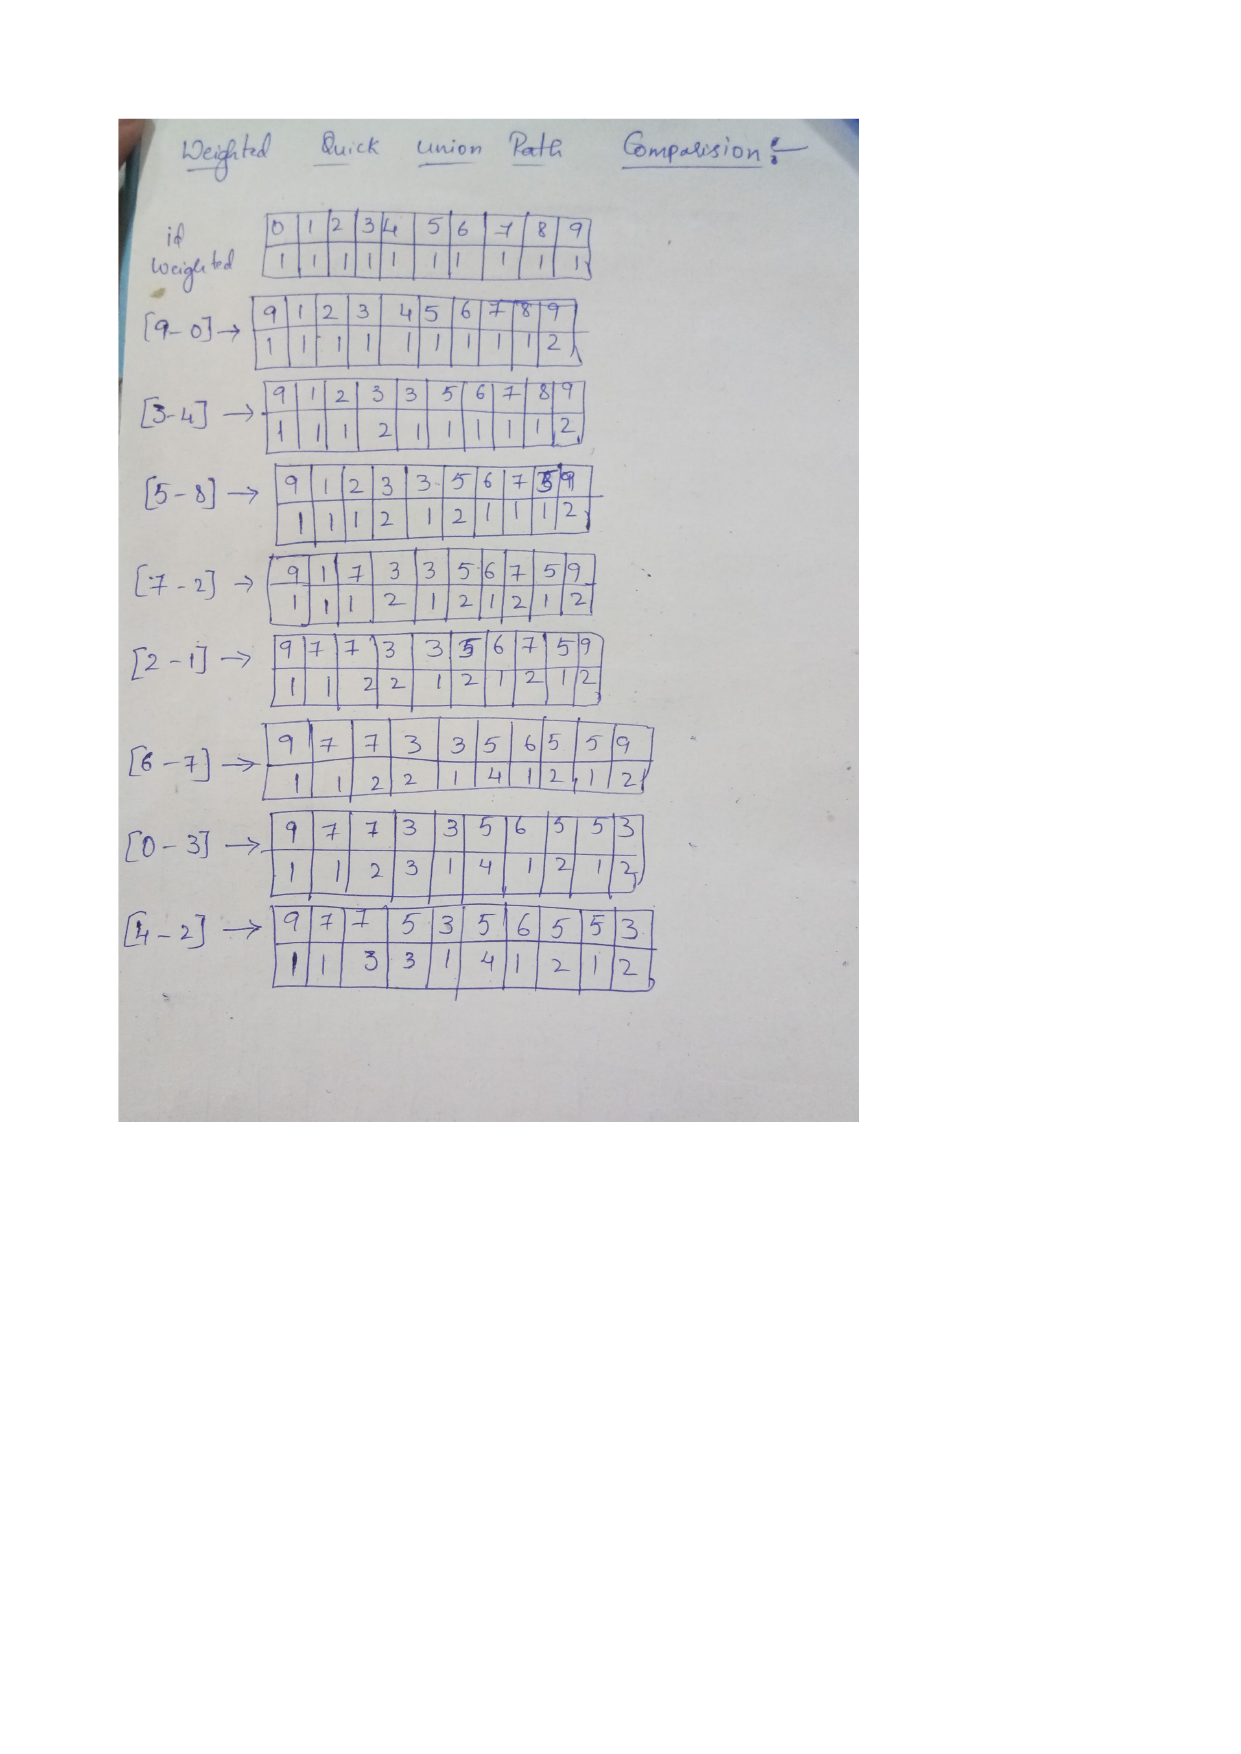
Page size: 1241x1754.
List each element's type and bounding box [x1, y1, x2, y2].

picture [119, 120, 858, 1121]
